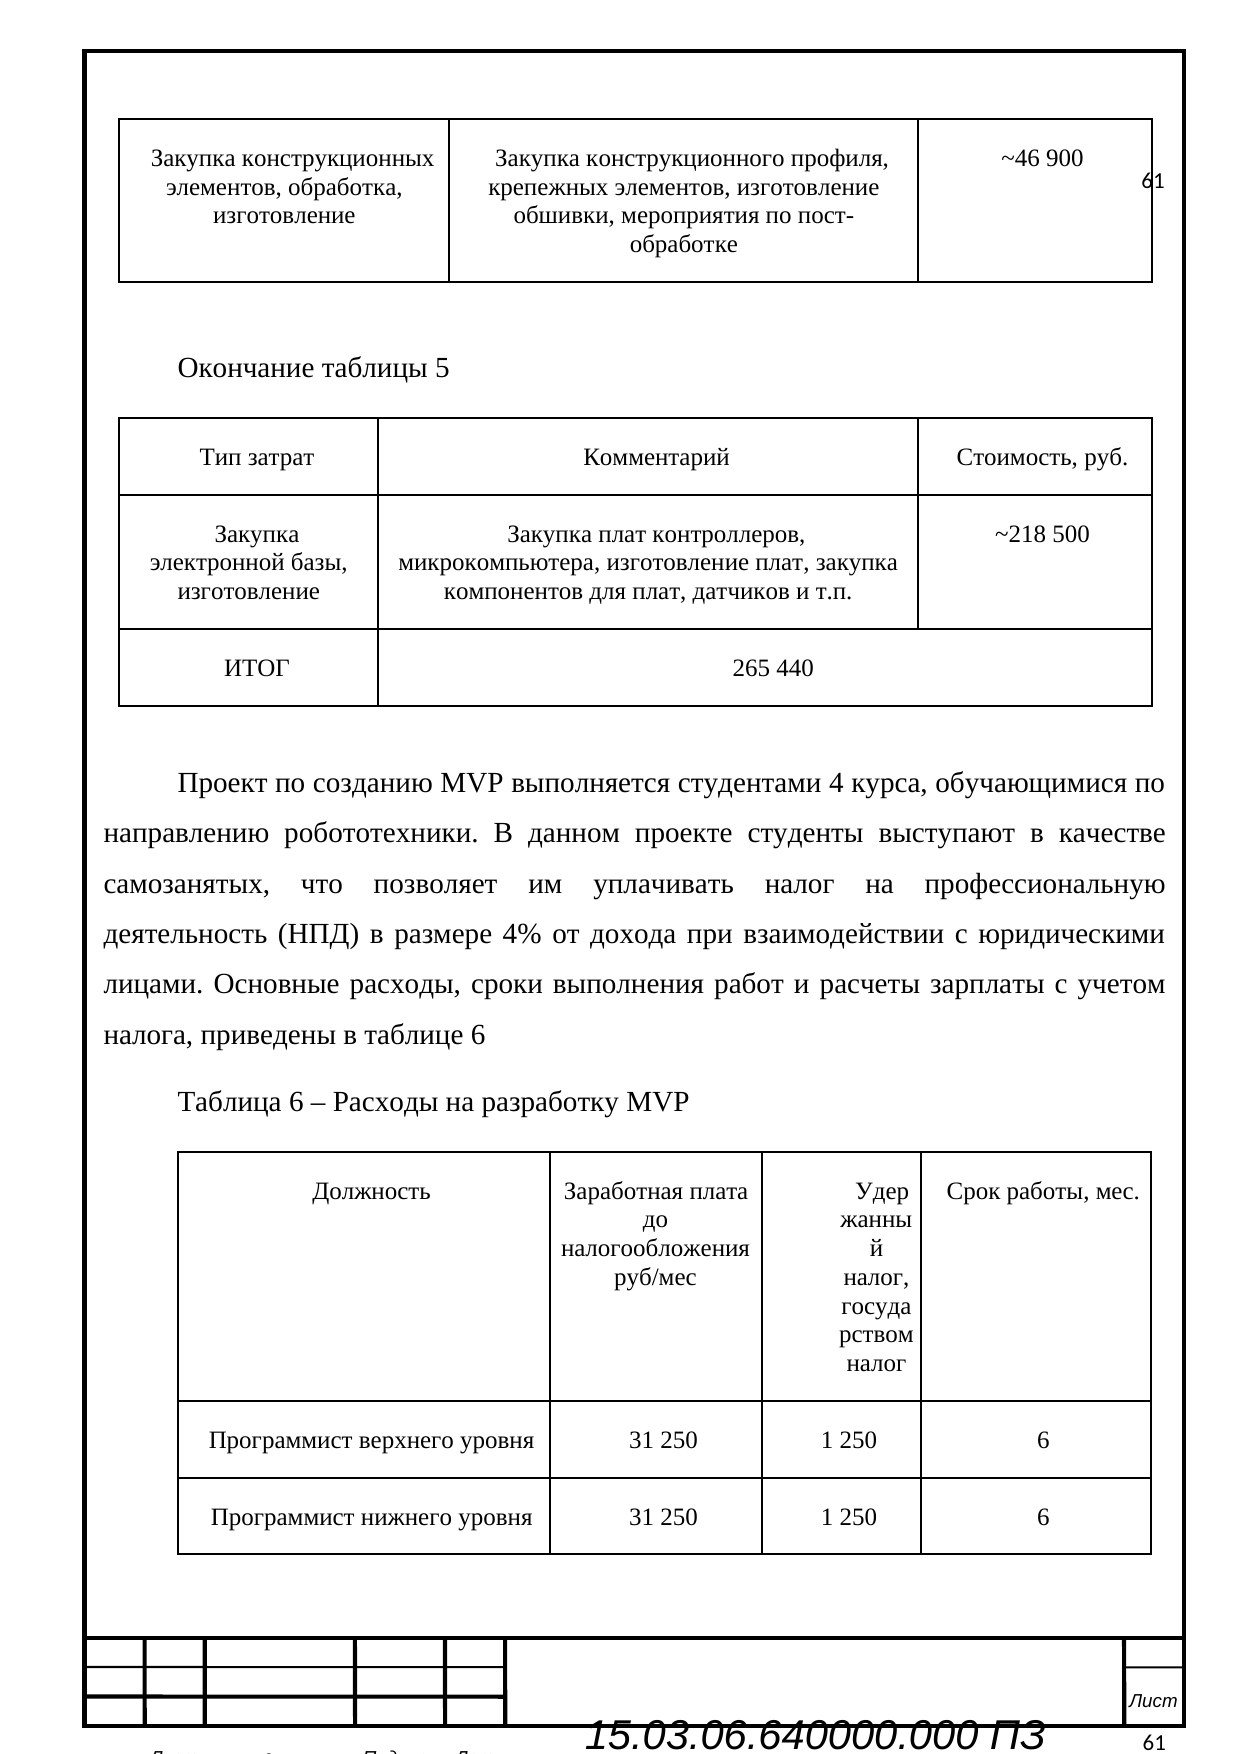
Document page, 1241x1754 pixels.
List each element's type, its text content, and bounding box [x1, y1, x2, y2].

table_header Комментарий [379, 419, 917, 494]
table_cell ~218 500 [919, 496, 1151, 628]
table_cell ~46 900 [919, 120, 1151, 281]
table_cell Закупка конструкционных элементов, обработка, изготовление [120, 120, 448, 281]
table_cell ИТОГ [120, 630, 377, 704]
table_cell 1 250 [763, 1479, 920, 1553]
table_cell 1 250 [763, 1402, 920, 1477]
table_cell 265 440 [379, 630, 1151, 704]
table_header Должность [179, 1153, 549, 1400]
table_cell Закупка плат контроллеров, микрокомпьютера, изготовление плат, закупка компонентов для плат, датчиков и т.п. [379, 496, 917, 628]
text Проект по созданию MVP выполняется студентами 4 курса, обучающимися по направлению робототехники. В данном проекте студенты выступают в качестве самозанятых, что позволяет им уплачивать налог на профессиональную деятельность (НПД) в размере 4% от дохода при взаимодействии с юридическими лицами. Основные расходы, сроки выполнения работ и расчеты зарплаты с учетом налога, приведены в таблице 6 [103, 765, 1166, 1050]
table_header Стоимость, руб. [919, 419, 1151, 494]
table_cell 31 250 [551, 1479, 761, 1553]
table_cell Закупка конструкционного профиля, крепежных элементов, изготовление обшивки, мероприятия по пост-обработке [450, 120, 917, 281]
table_cell Программист нижнего уровня [179, 1479, 549, 1553]
table_header Тип затрат [120, 419, 377, 494]
table_cell Программист верхнего уровня [179, 1402, 549, 1477]
table_cell 6 [922, 1479, 1150, 1553]
table_cell 31 250 [551, 1402, 761, 1477]
table_header Срок работы, мес. [922, 1153, 1150, 1400]
table_cell 6 [922, 1402, 1150, 1477]
text Окончание таблицы 5 [103, 350, 1166, 384]
text Таблица 6 – Расходы на разработку MVP [103, 1084, 1166, 1117]
table_header Заработная плата до налогообложения руб/мес [551, 1153, 761, 1400]
table_header Удержанный налог, государством налог [763, 1153, 920, 1400]
table_cell Закупка электронной базы, изготовление [120, 496, 377, 628]
